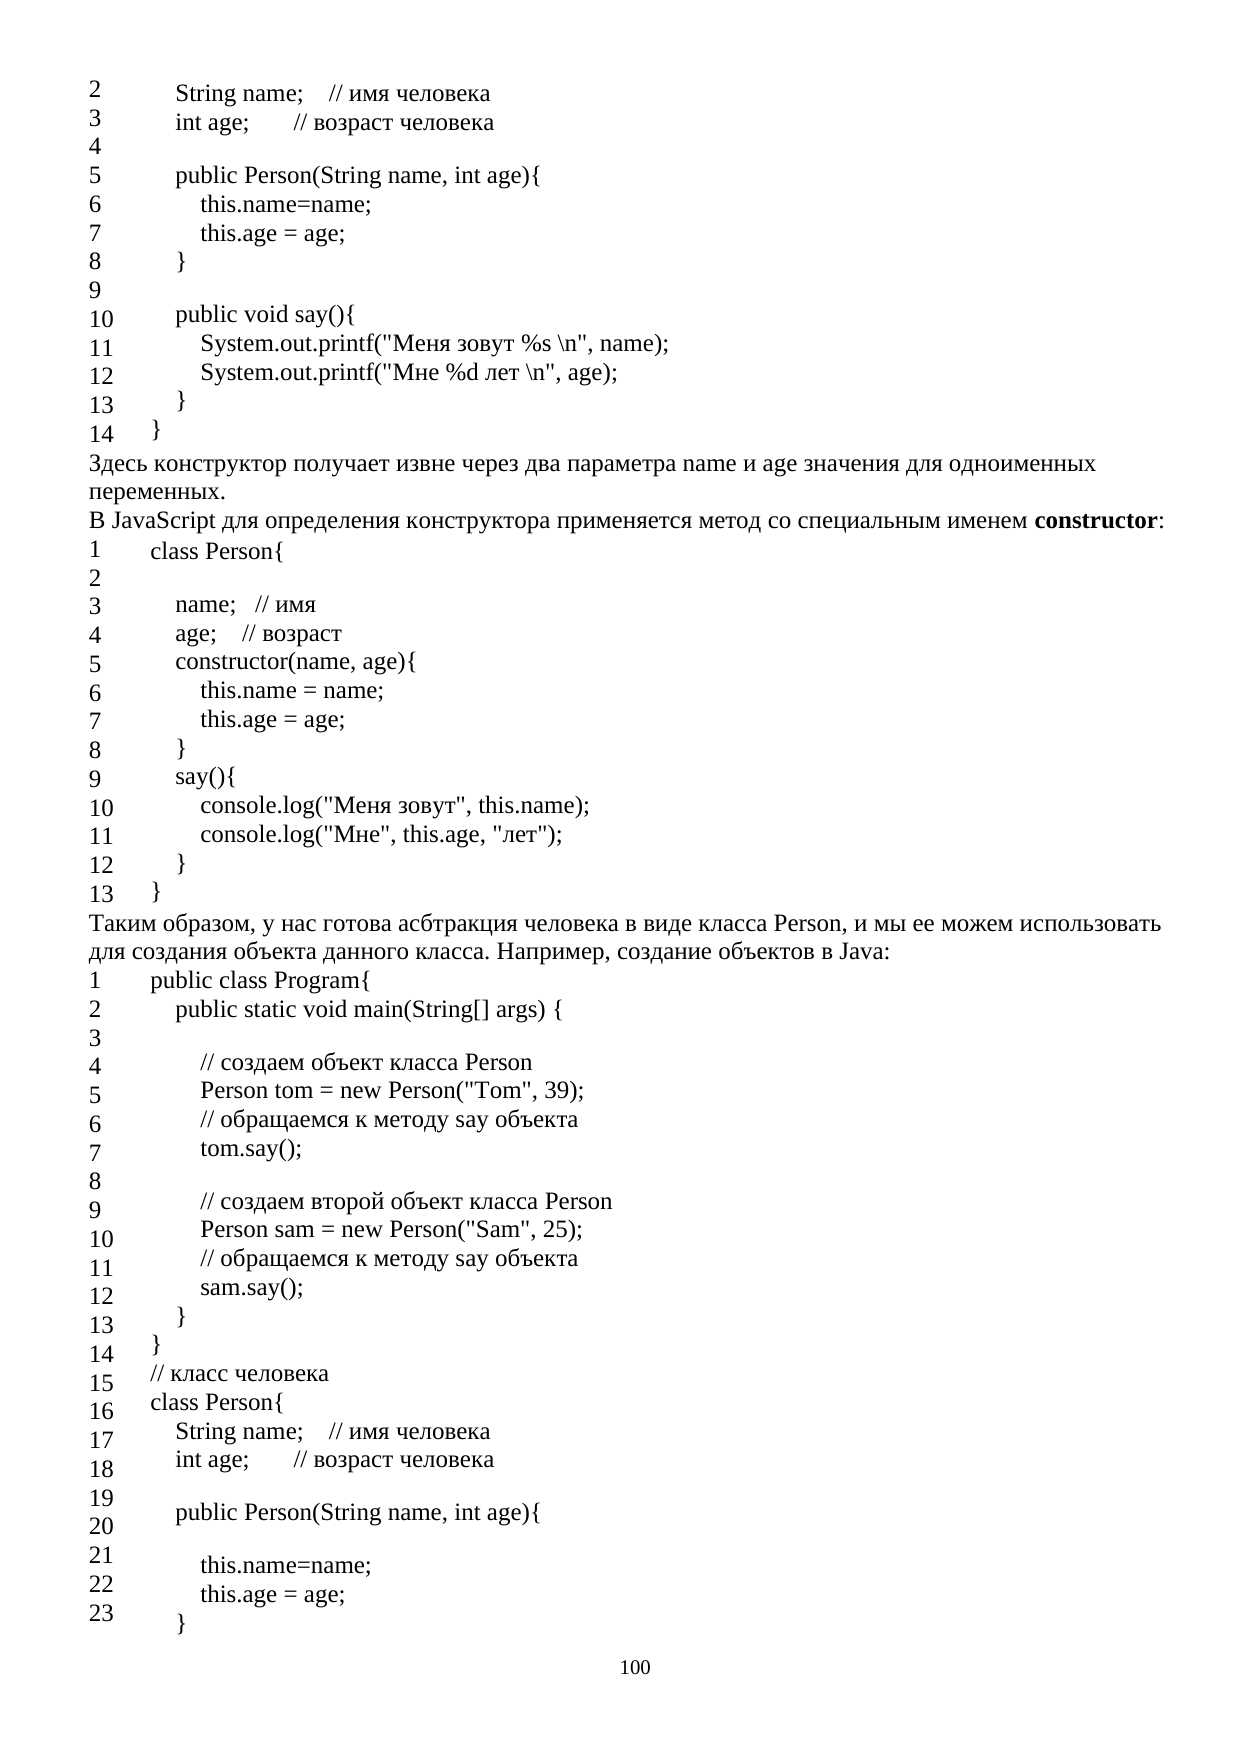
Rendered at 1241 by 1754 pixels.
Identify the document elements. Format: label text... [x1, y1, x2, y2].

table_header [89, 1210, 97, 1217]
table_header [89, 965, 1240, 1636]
text Таким образом, у нас готова асбтракция человека в виде класса Person, и мы ее можем использовать для создания объекта данного класса. Например, создание объектов в Java: [89, 908, 1181, 965]
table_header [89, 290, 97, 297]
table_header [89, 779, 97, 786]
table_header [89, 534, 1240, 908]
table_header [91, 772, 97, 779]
text В JavaScript для определения конструктора применяется метод со специальным именем constructor: [89, 505, 1181, 534]
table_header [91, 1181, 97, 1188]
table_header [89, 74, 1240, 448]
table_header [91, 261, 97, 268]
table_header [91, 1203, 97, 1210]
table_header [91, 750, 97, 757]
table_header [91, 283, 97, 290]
text Здесь конструктор получает извне через два параметра name и age значения для одноименных переменных. [89, 448, 1181, 505]
